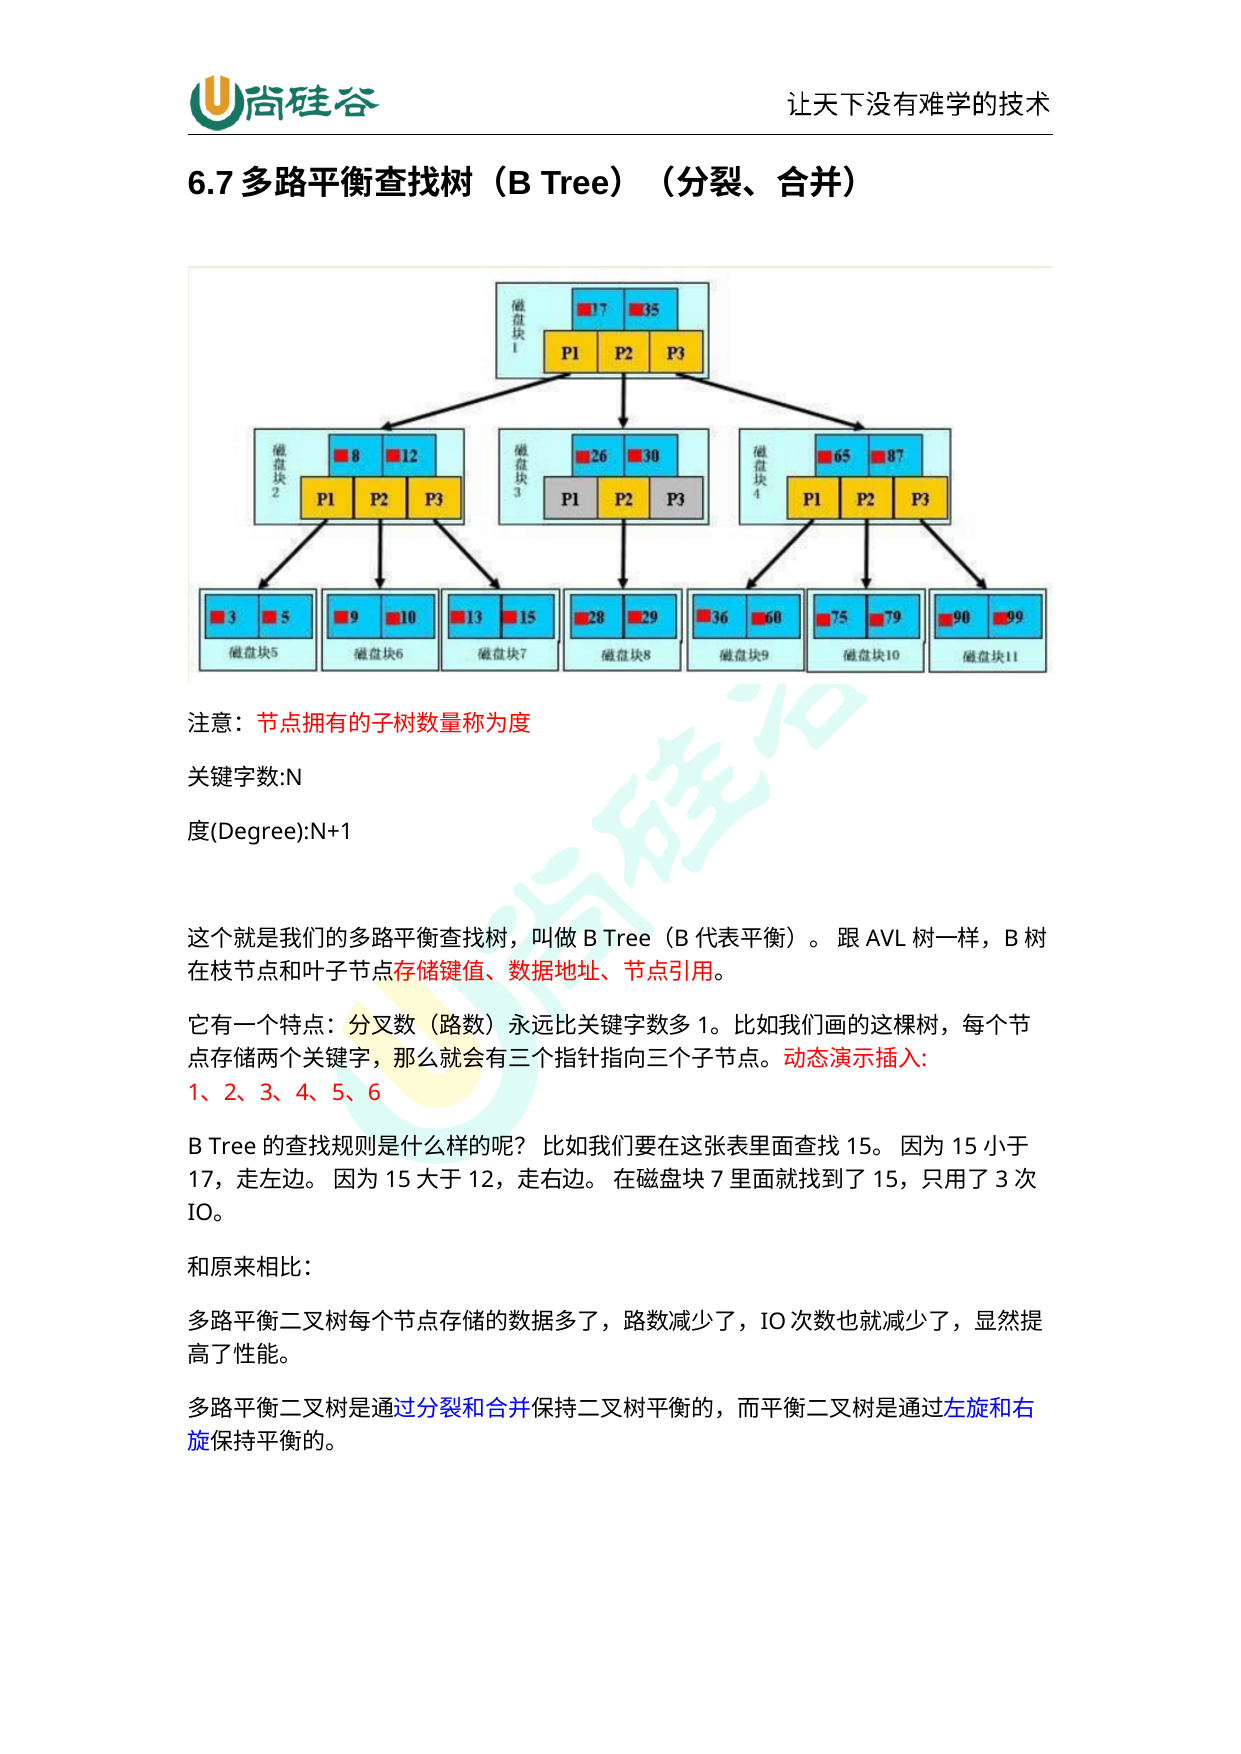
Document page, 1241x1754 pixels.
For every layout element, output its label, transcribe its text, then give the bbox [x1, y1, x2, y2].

subtitle 6.7多路平衡查找树（B Tree）（分裂、合并） [187, 156, 1053, 204]
text 它有一个特点：分叉数（路数）永远比关键字数多 1。比如我们画的这棵树，每个节 点存储两个关键字，那么就会有三个指针指向三个子节点。动态演示插入: 1、2、3、4、5、6 [187, 1007, 1053, 1107]
text B Tree 的查找规则是什么样的呢？ 比如我们要在这张表里面查找 15。 因为 15 小于 17，走左边。 因为 15 大于 12，走右边。 在磁盘块 7 里面就找到了 15，只用了 3 次 IO。 [187, 1128, 1053, 1228]
text 注意：节点拥有的子树数量称为度 [187, 705, 1053, 738]
text 多路平衡二叉树每个节点存储的数据多了，路数减少了，IO次数也就减少了，显然提高了性能。 [187, 1302, 1053, 1369]
text 多路平衡二叉树是通过分裂和合并保持二叉树平衡的，而平衡二叉树是通过左旋和右旋保持平衡的。 [187, 1390, 1053, 1456]
picture [187, 73, 1053, 132]
text 和原来相比： [187, 1248, 1053, 1282]
text 这个就是我们的多路平衡查找树，叫做 B Tree（B 代表平衡）。 跟 AVL 树一样，B 树在枝节点和叶子节点存储键值、数据地址、节点引用。 [187, 919, 1053, 986]
text 关键字数:N [187, 759, 1053, 792]
picture [187, 266, 1053, 684]
text 度(Degree):N+1 [187, 813, 1053, 846]
